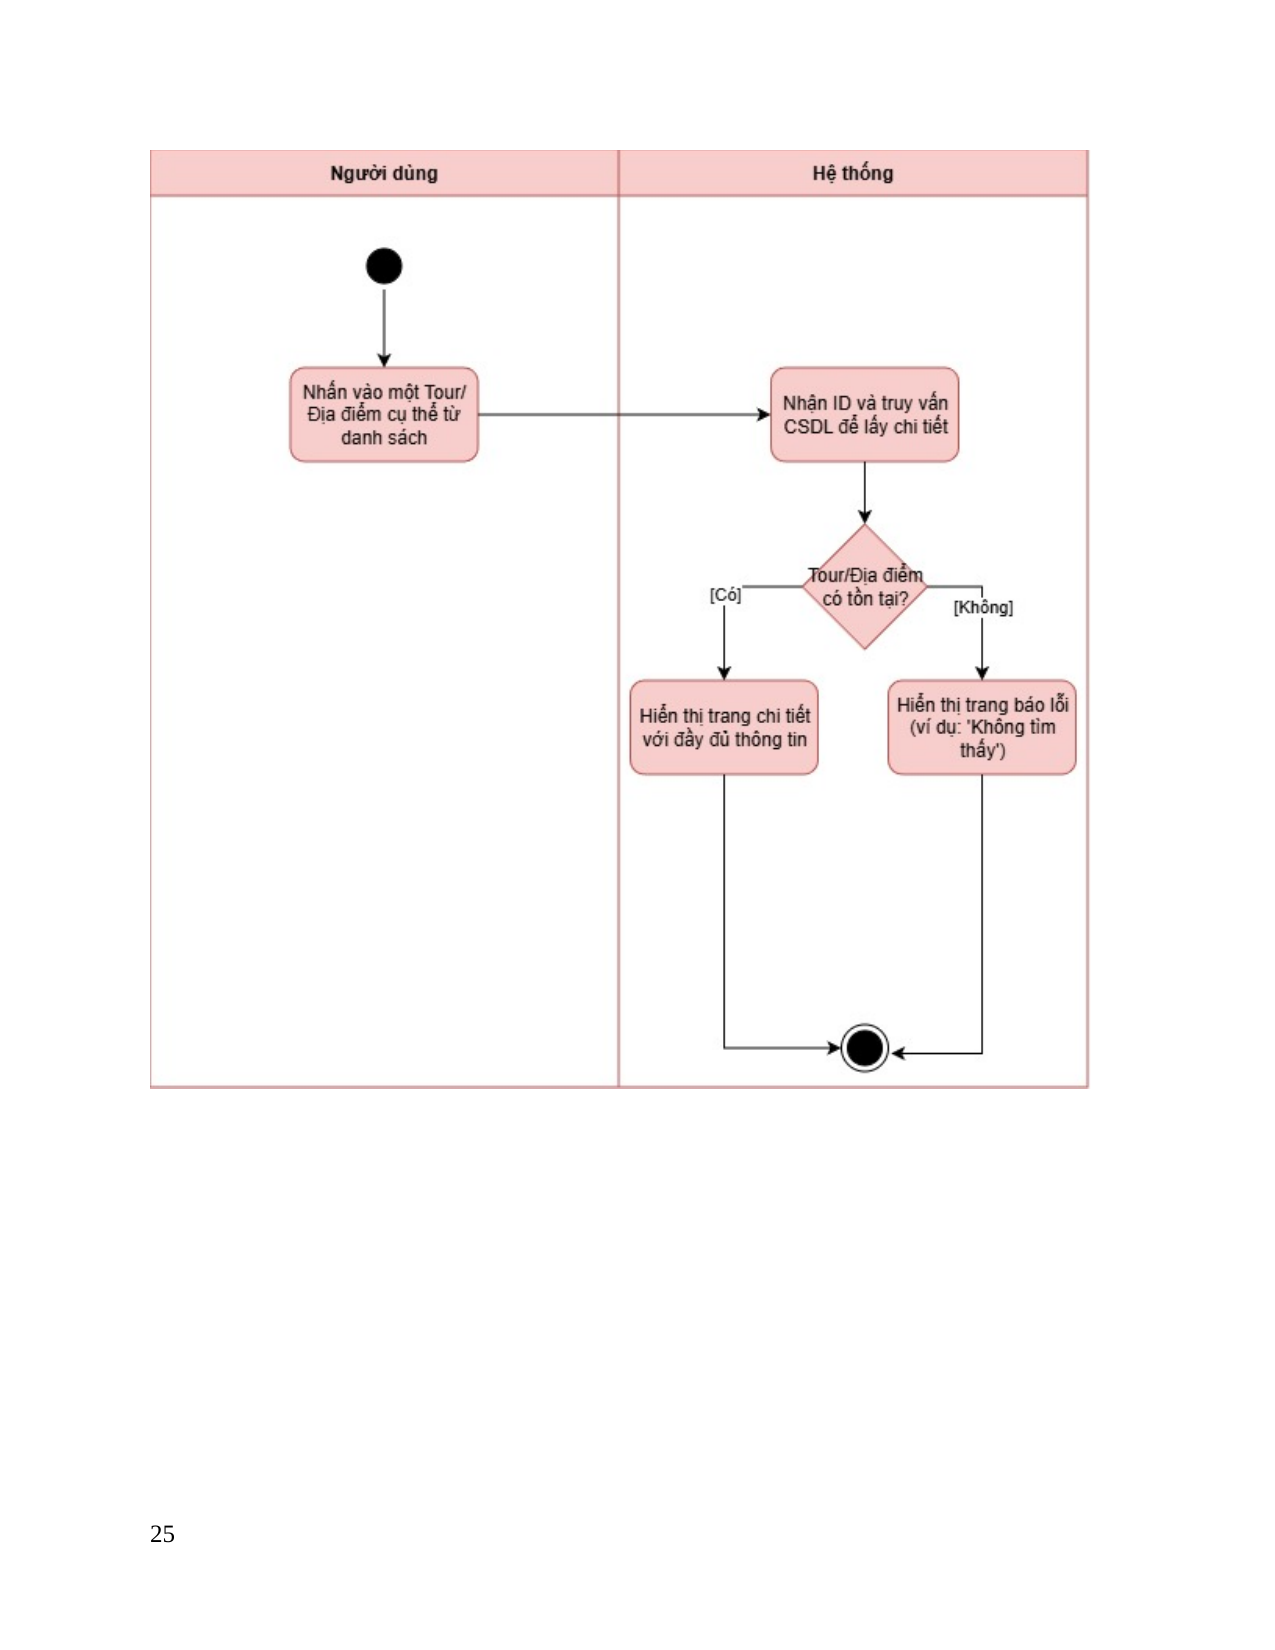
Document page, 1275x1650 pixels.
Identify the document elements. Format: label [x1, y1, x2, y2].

picture [150, 150, 1091, 1089]
